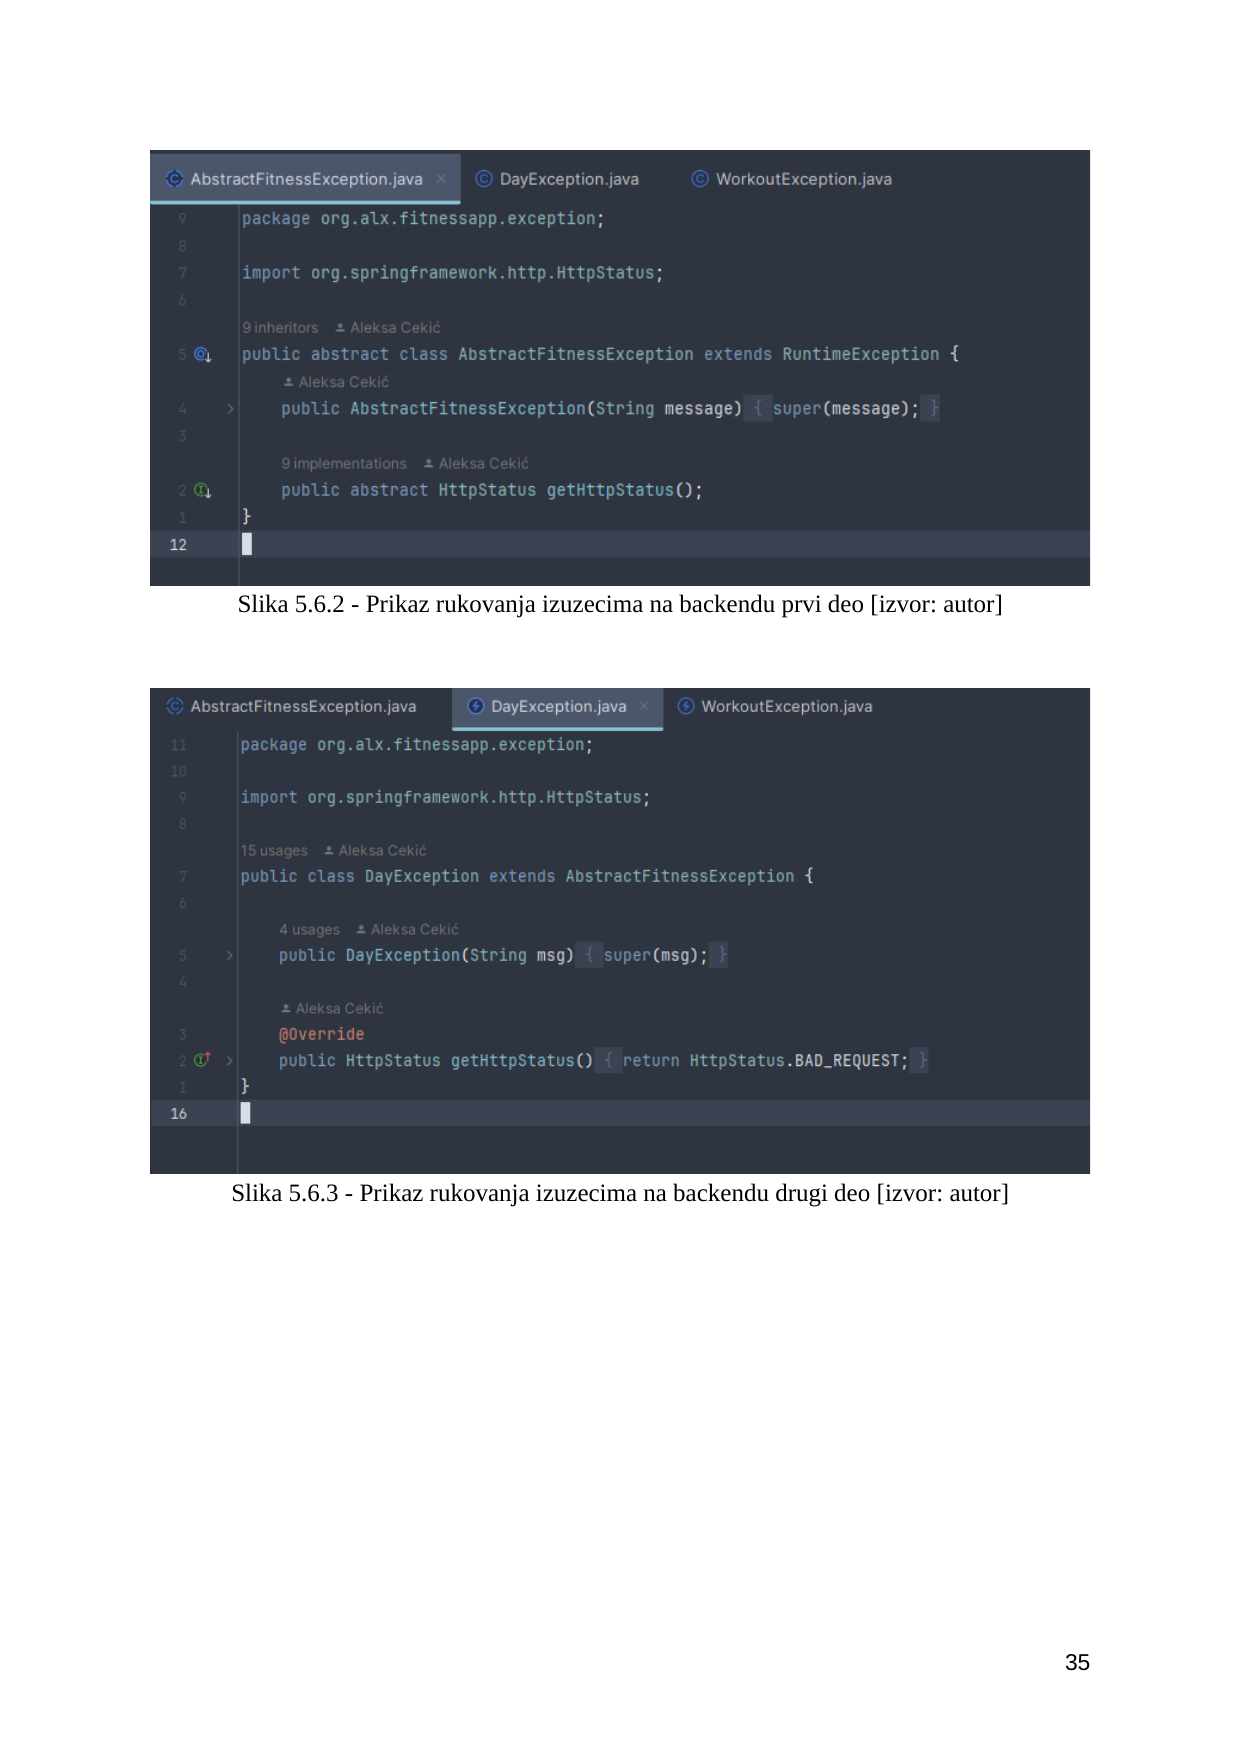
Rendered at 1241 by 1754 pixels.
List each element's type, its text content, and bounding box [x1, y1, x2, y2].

text Slika 5.6.3 - Prikaz rukovanja izuzecima na backendu drugi deo [izvor: autor] [150, 1178, 1090, 1206]
text Slika 5.6.2 - Prikaz rukovanja izuzecima na backendu prvi deo [izvor: autor] [150, 589, 1090, 618]
picture [150, 150, 1091, 586]
picture [150, 688, 1091, 1174]
